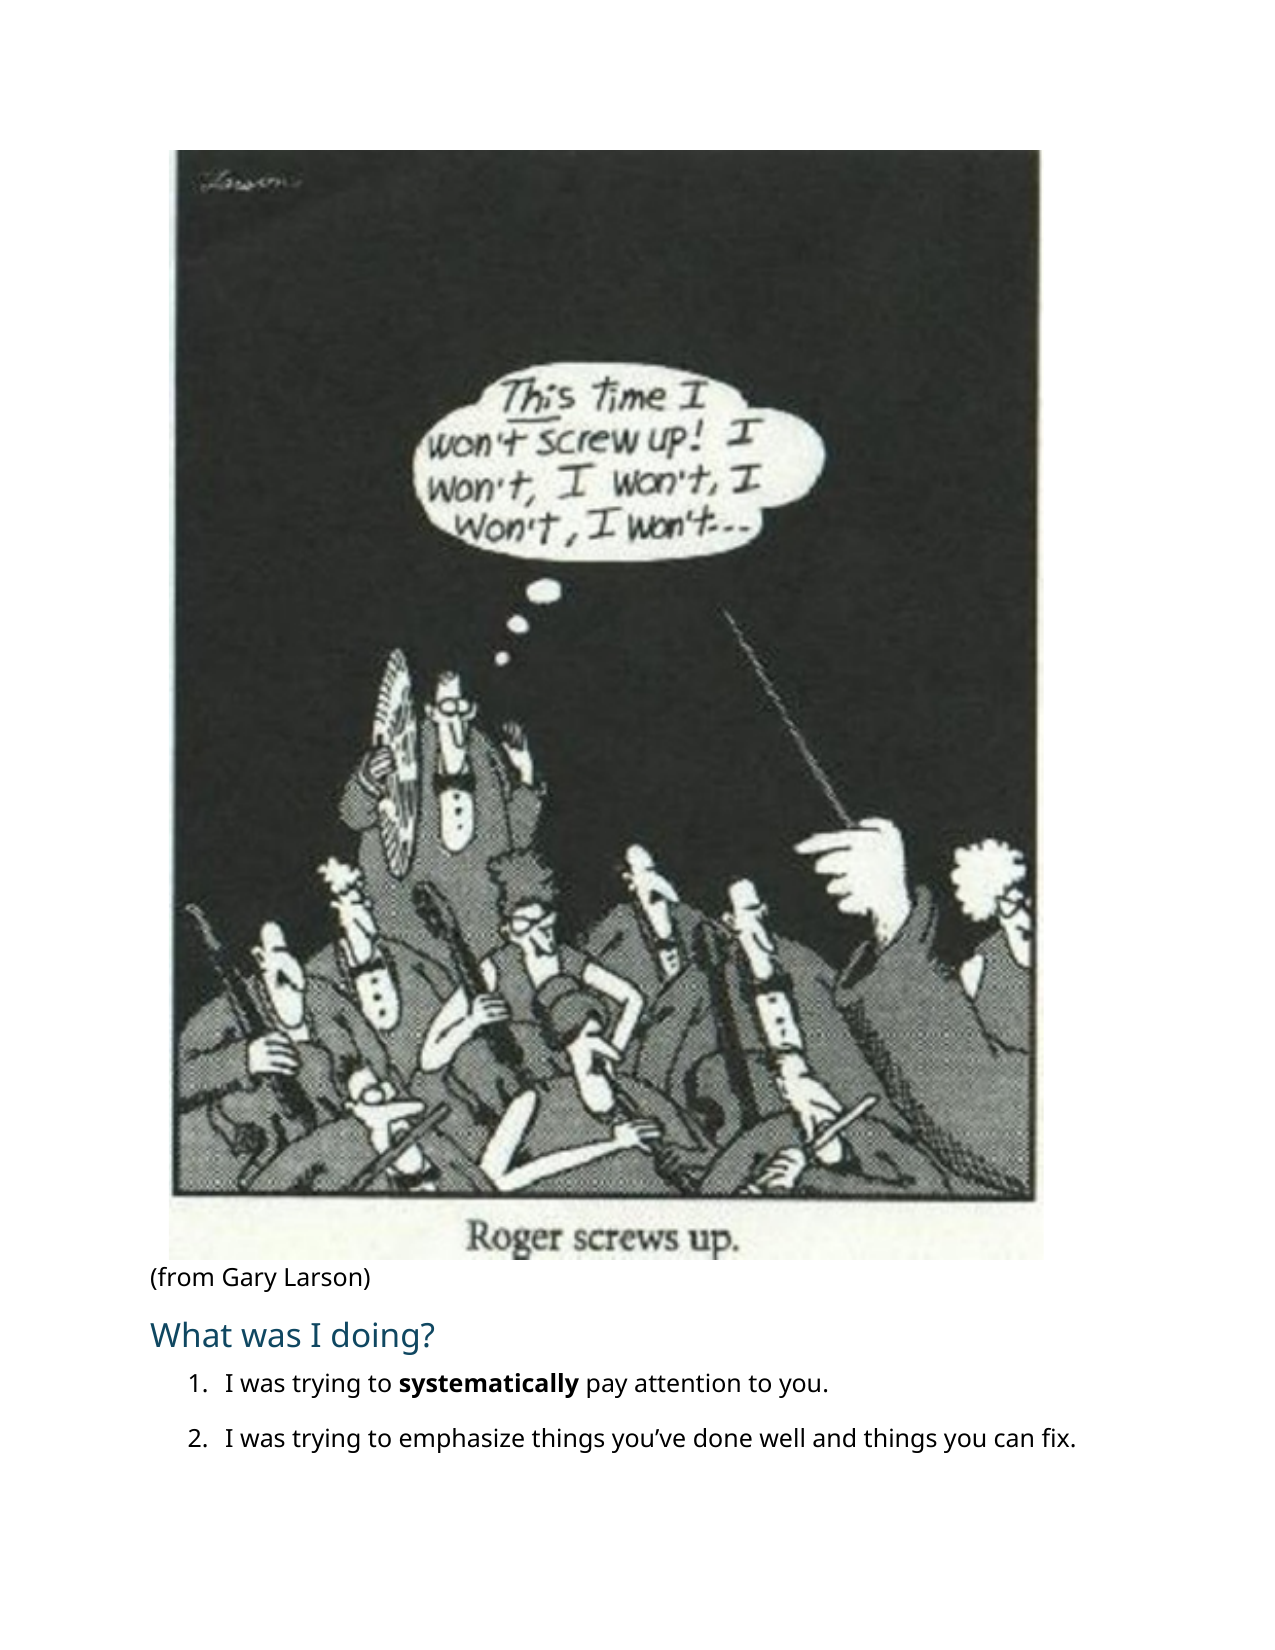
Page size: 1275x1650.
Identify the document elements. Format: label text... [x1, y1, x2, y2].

list I was trying to systematically pay attention to you. [187, 1366, 1125, 1400]
picture [168, 150, 1044, 1260]
list I was trying to emphasize things you’ve done well and things you can fix. [187, 1421, 1125, 1455]
subtitle What was I doing? [150, 1312, 1125, 1357]
